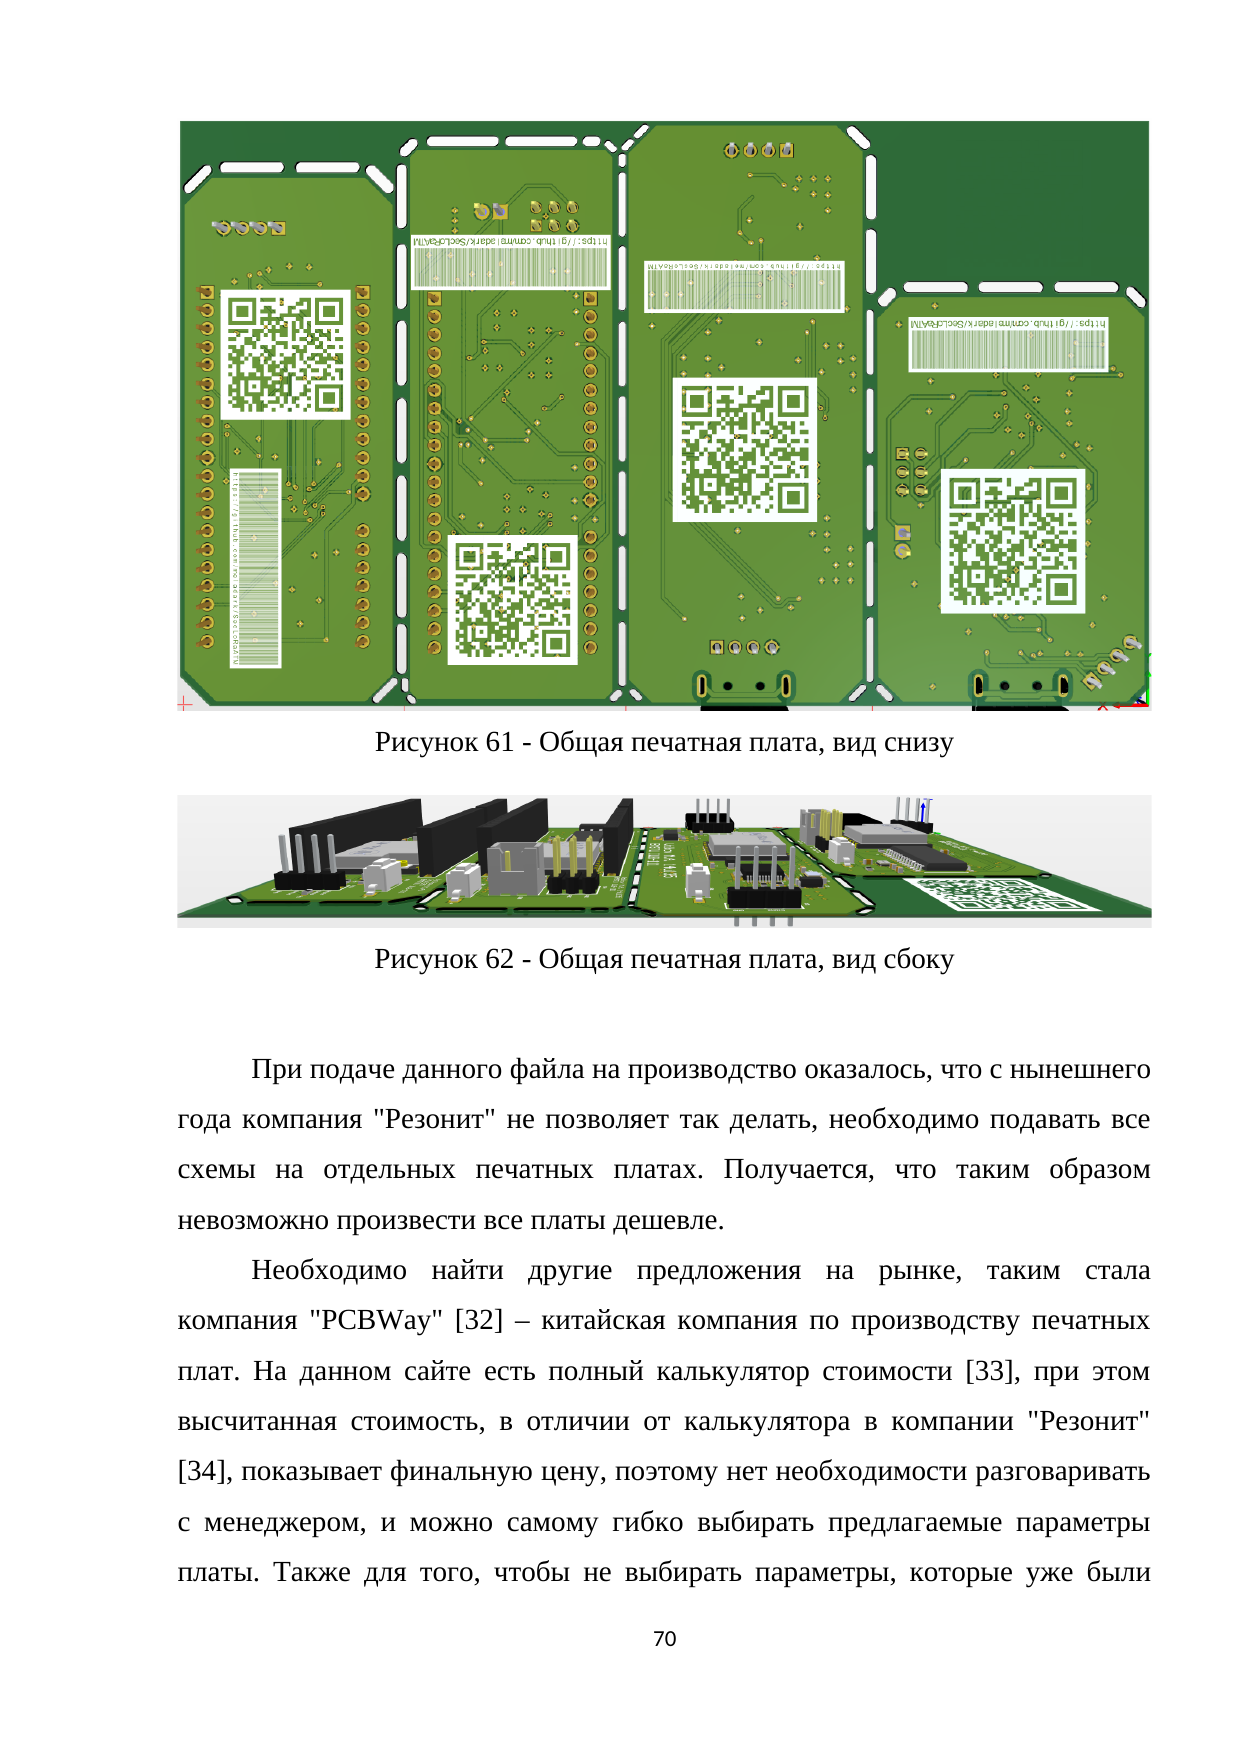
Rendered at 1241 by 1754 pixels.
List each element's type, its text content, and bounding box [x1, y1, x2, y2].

picture [177, 118, 1152, 711]
text Рисунок 61 - Общая печатная плата, вид снизу [177, 724, 1152, 758]
picture [177, 795, 1152, 928]
text Рисунок 62 - Общая печатная плата, вид сбоку [177, 941, 1152, 975]
text При подаче данного файла на производство оказалось, что с нынешнего года компания "Резонит" не позволяет так делать, необходимо подавать все схемы на отдельных печатных платах. Получается, что таким образом невозможно произвести все платы дешевле. [177, 1051, 1152, 1235]
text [177, 1252, 1152, 1587]
